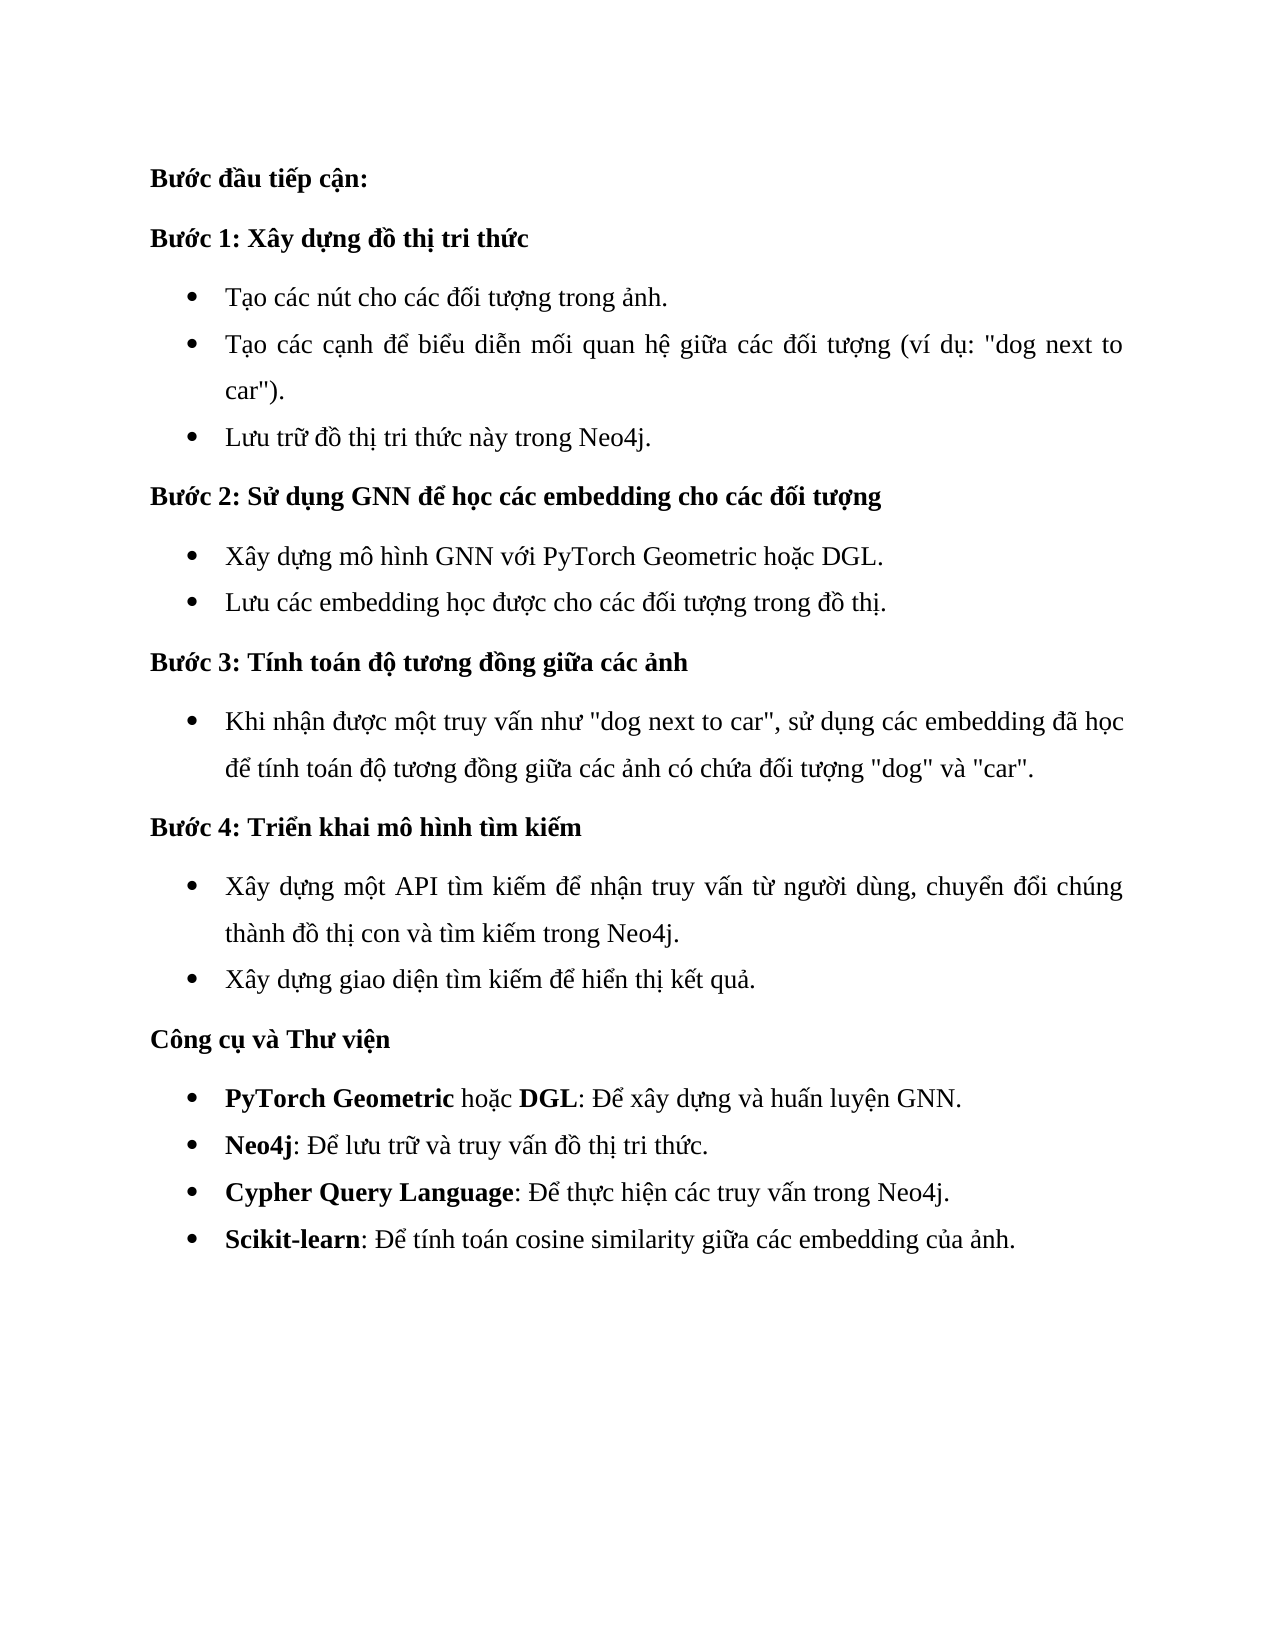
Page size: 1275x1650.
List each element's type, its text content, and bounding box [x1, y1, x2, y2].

text Bước đầu tiếp cận: [150, 162, 1125, 194]
list PyTorch Geometric hoặc DGL: Để xây dựng và huấn luyện GNN. [187, 1082, 1125, 1113]
list Neo4j: Để lưu trữ và truy vấn đồ thị tri thức. [187, 1129, 1125, 1160]
list Scikit-learn: Để tính toán cosine similarity giữa các embedding của ảnh. [187, 1223, 1125, 1254]
list Xây dựng mô hình GNN với PyTorch Geometric hoặc DGL. [187, 540, 1125, 571]
list Xây dựng một API tìm kiếm để nhận truy vấn từ người dùng, chuyển đổi chúng thành đồ thị con và tìm kiếm trong Neo4j. [187, 870, 1125, 948]
text Bước 1: Xây dựng đồ thị tri thức [150, 222, 1125, 253]
list Tạo các nút cho các đối tượng trong ảnh. [187, 281, 1125, 312]
list Xây dựng giao diện tìm kiếm để hiển thị kết quả. [187, 964, 1125, 995]
list Cypher Query Language: Để thực hiện các truy vấn trong Neo4j. [187, 1176, 1125, 1207]
list Tạo các cạnh để biểu diễn mối quan hệ giữa các đối tượng (ví dụ: "dog next to car"). [187, 328, 1125, 406]
text Bước 4: Triển khai mô hình tìm kiếm [150, 811, 1125, 842]
text Bước 2: Sử dụng GNN để học các embedding cho các đối tượng [150, 481, 1125, 512]
text Bước 3: Tính toán độ tương đồng giữa các ảnh [150, 646, 1125, 677]
list Khi nhận được một truy vấn như "dog next to car", sử dụng các embedding đã học để tính toán độ tương đồng giữa các ảnh có chứa đối tượng "dog" và "car". [187, 705, 1125, 783]
text Công cụ và Thư viện [150, 1023, 1125, 1054]
list Lưu trữ đồ thị tri thức này trong Neo4j. [187, 421, 1125, 452]
list Lưu các embedding học được cho các đối tượng trong đồ thị. [187, 587, 1125, 618]
